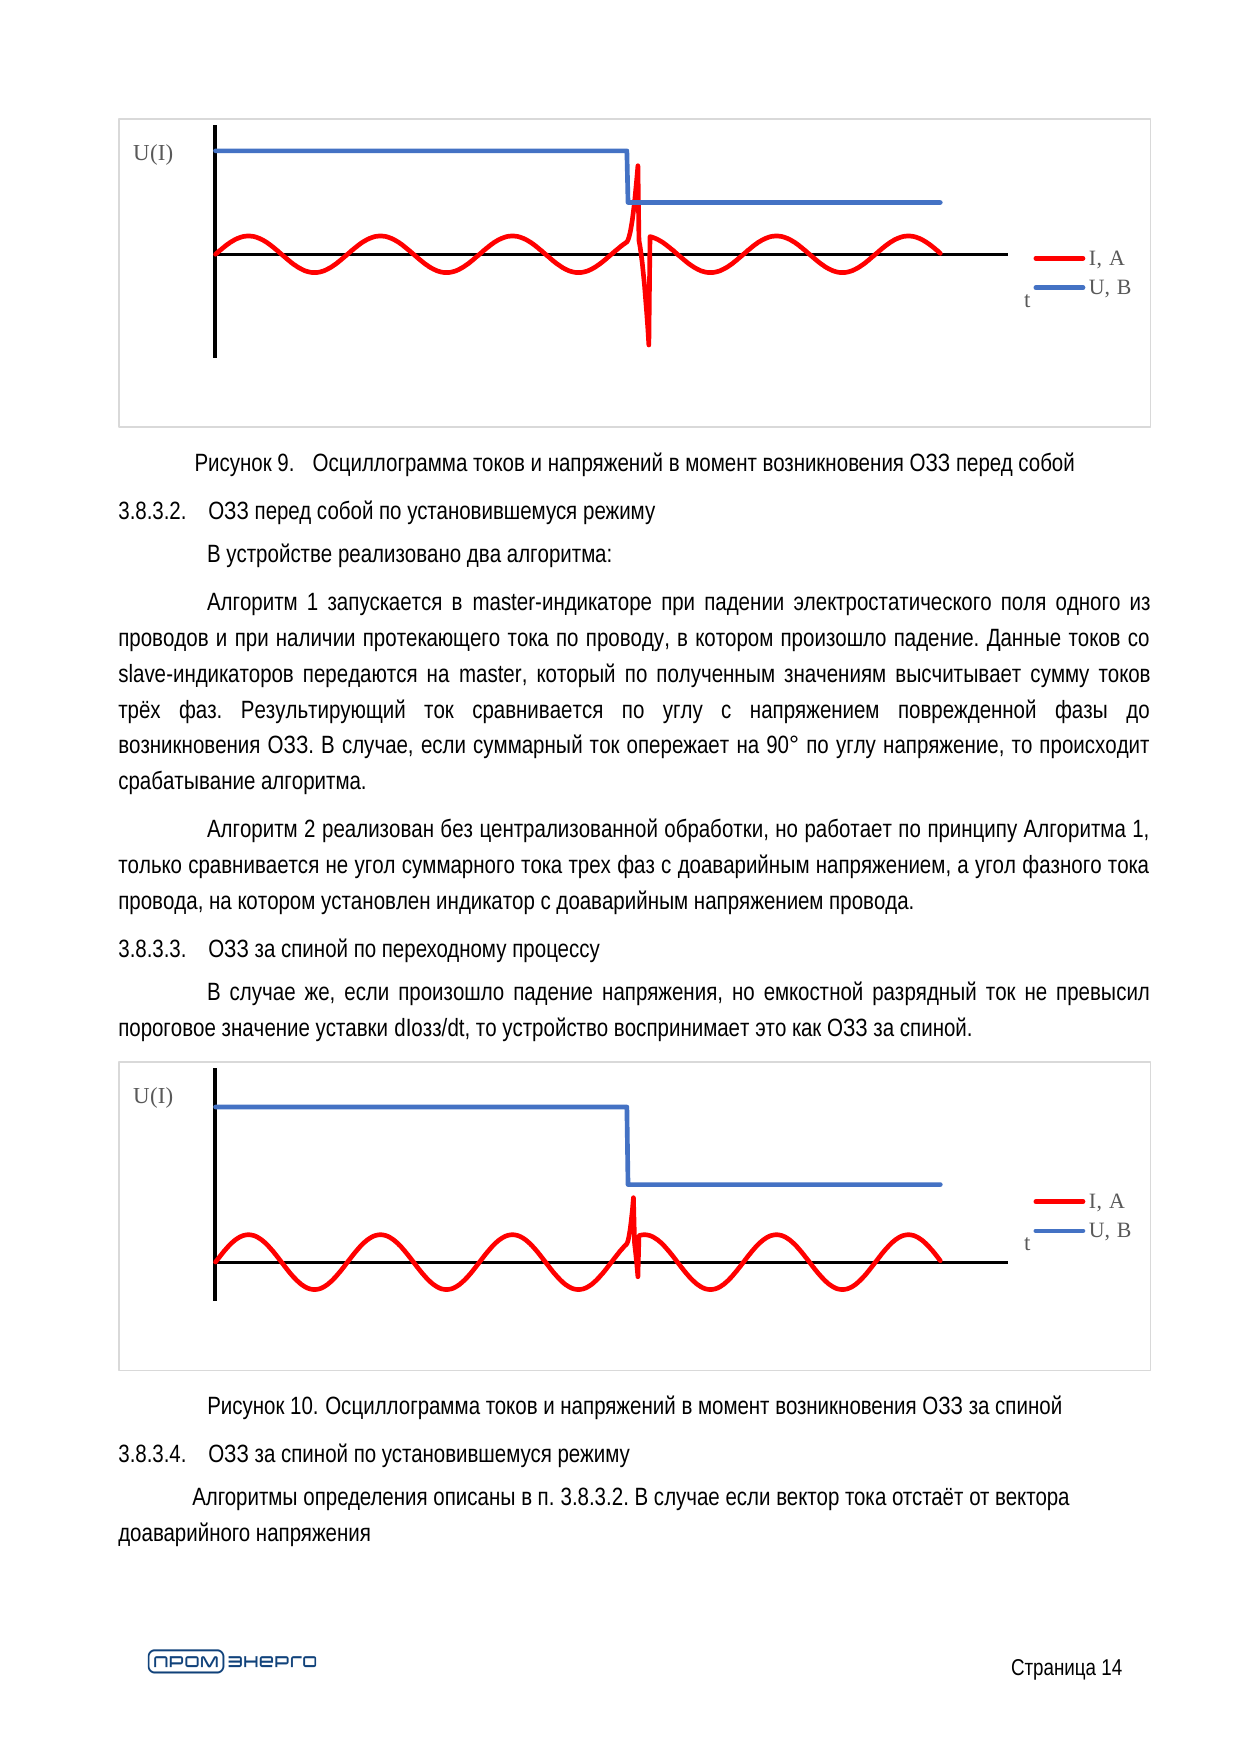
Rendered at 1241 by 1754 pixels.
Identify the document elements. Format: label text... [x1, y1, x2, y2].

subtitle ОЗЗ перед собой по установившемуся режиму [118, 496, 1152, 524]
text В устройстве реализовано два алгоритма: [118, 539, 1152, 568]
list Осциллограмма токов и напряжений в момент возникновения ОЗЗ перед собой [118, 447, 1152, 476]
text Алгоритмы определения описаны в п. 3.7.3.2. В случае если вектор тока отстаёт от вектора доаварийного напряжения [118, 1482, 1152, 1547]
picture [147, 1645, 317, 1676]
text В случае же, если произошло падение напряжения, но емкостной разрядный ток не превысил пороговое значение уставки dIозз/dt, то устройство воспринимает это как ОЗЗ за спиной. [118, 977, 1152, 1042]
subtitle ОЗЗ за спиной по переходному процессу [118, 934, 1152, 963]
list Осциллограмма токов и напряжений в момент возникновения ОЗЗ за спиной [118, 1391, 1152, 1419]
text Алгоритм 2 реализован без централизованной обработки, но работает по принципу Алгоритма 1, только сравнивается не угол суммарного тока трех фаз с доаварийным напряжением, а угол фазного тока провода, на котором установлен индикатор с доаварийным напряжением провода. [118, 814, 1152, 914]
text Алгоритм 1 запускается в master-индикаторе при падении электростатического поля одного из проводов и при наличии протекающего тока по проводу, в котором произошло падение. Данные токов со slave-индикаторов передаются на master, который по полученным значениям высчитывает сумму токов трёх фаз. Результирующий ток сравнивается по углу с напряжением поврежденной фазы до возникновения ОЗЗ. В случае, если суммарный ток опережает на 90° по углу напряжение, то происходит срабатывание алгоритма. [118, 587, 1152, 795]
subtitle ОЗЗ за спиной по установившемуся режиму [118, 1439, 1152, 1468]
